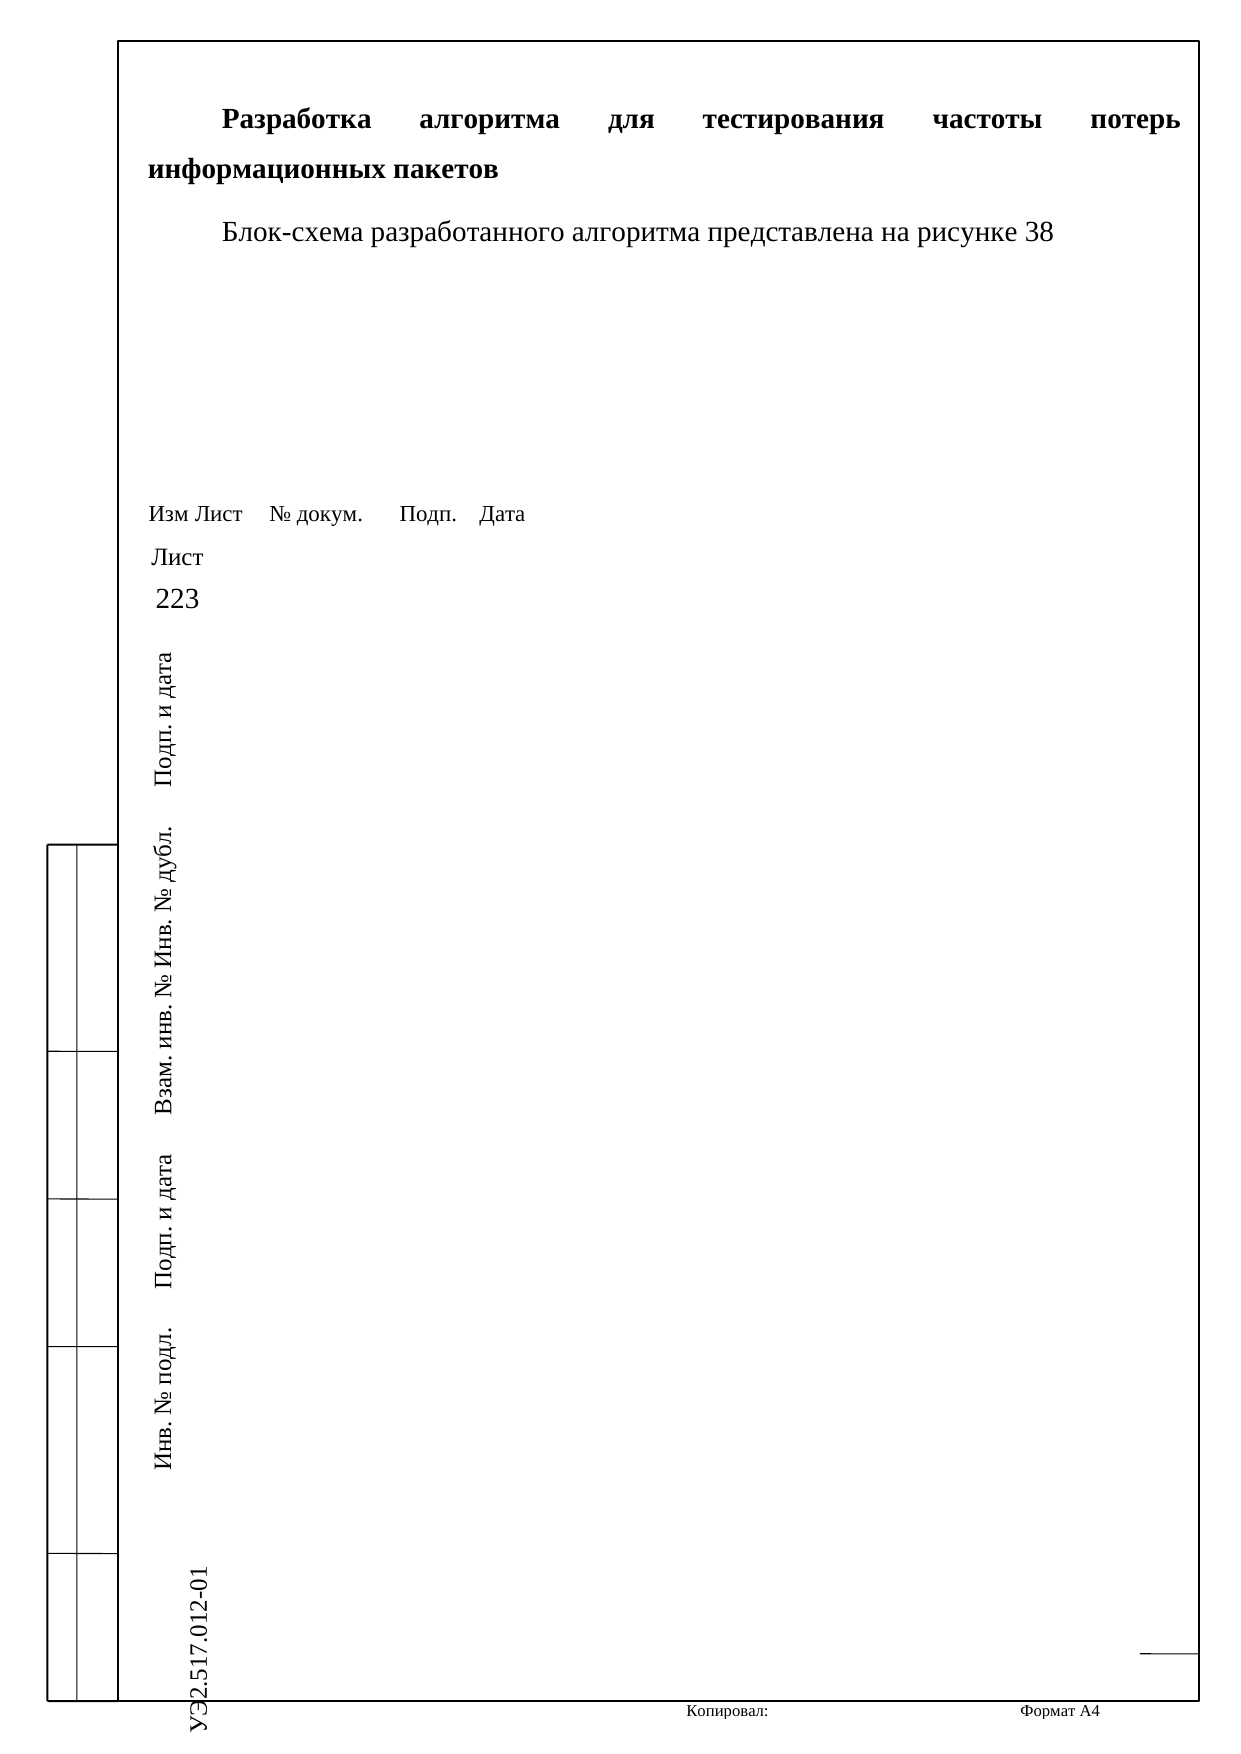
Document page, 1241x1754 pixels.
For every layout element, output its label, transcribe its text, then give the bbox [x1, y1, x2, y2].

text Блок-схема разработанного алгоритма представлена на рисунке 38 [148, 214, 1181, 248]
text Разработка алгоритма для тестирования частоты потерь информационных пакетов [148, 101, 1181, 185]
